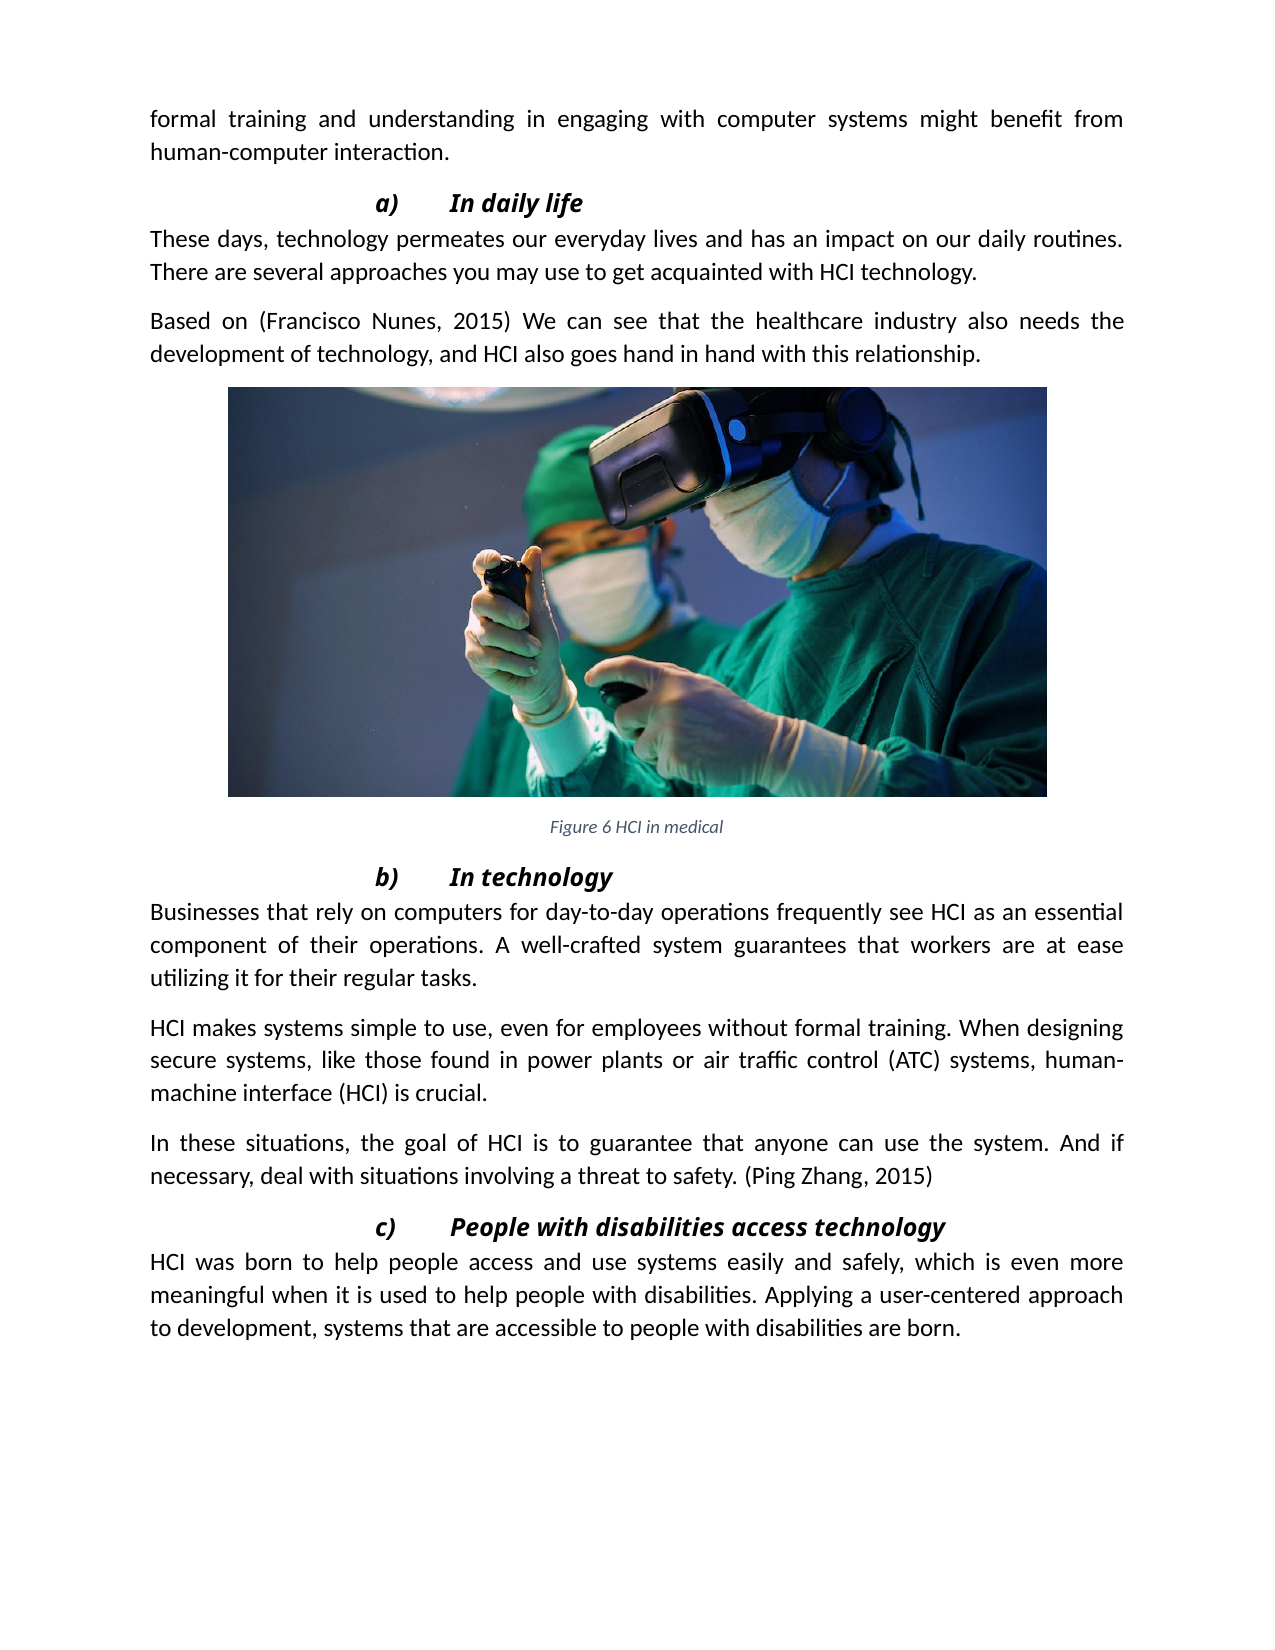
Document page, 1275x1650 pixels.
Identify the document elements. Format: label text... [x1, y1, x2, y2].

text These days, technology permeates our everyday lives and has an impact on our daily routines. There are several approaches you may use to get acquainted with HCI technology. [150, 223, 1125, 286]
picture [228, 387, 1047, 797]
text Businesses that rely on computers for day-to-day operations frequently see HCI as an essential component of their operations. A well-crafted system guarantees that workers are at ease utilizing it for their regular tasks. [150, 896, 1125, 993]
subtitle In technology [375, 859, 1125, 893]
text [150, 103, 1125, 167]
text In these situations, the goal of HCI is to guarantee that anyone can use the system. And if necessary, deal with situations involving a threat to safety. [150, 1127, 1125, 1191]
text HCI was born to help people access and use systems easily and safely, which is even more meaningful when it is used to help people with disabilities. Applying a user-centered approach to development, systems that are accessible to people with disabilities are born. [150, 1246, 1125, 1343]
subtitle In daily life [375, 186, 1125, 220]
text HCI makes systems simple to use, even for employees without formal training. When designing secure systems, like those found in power plants or air traffic control (ATC) systems, human-machine interface (HCI) is crucial. [150, 1012, 1125, 1108]
text Based on We can see that the healthcare industry also needs the development of technology, and HCI also goes hand in hand with this relationship. [150, 305, 1125, 369]
subtitle People with disabilities access technology [375, 1209, 1125, 1244]
